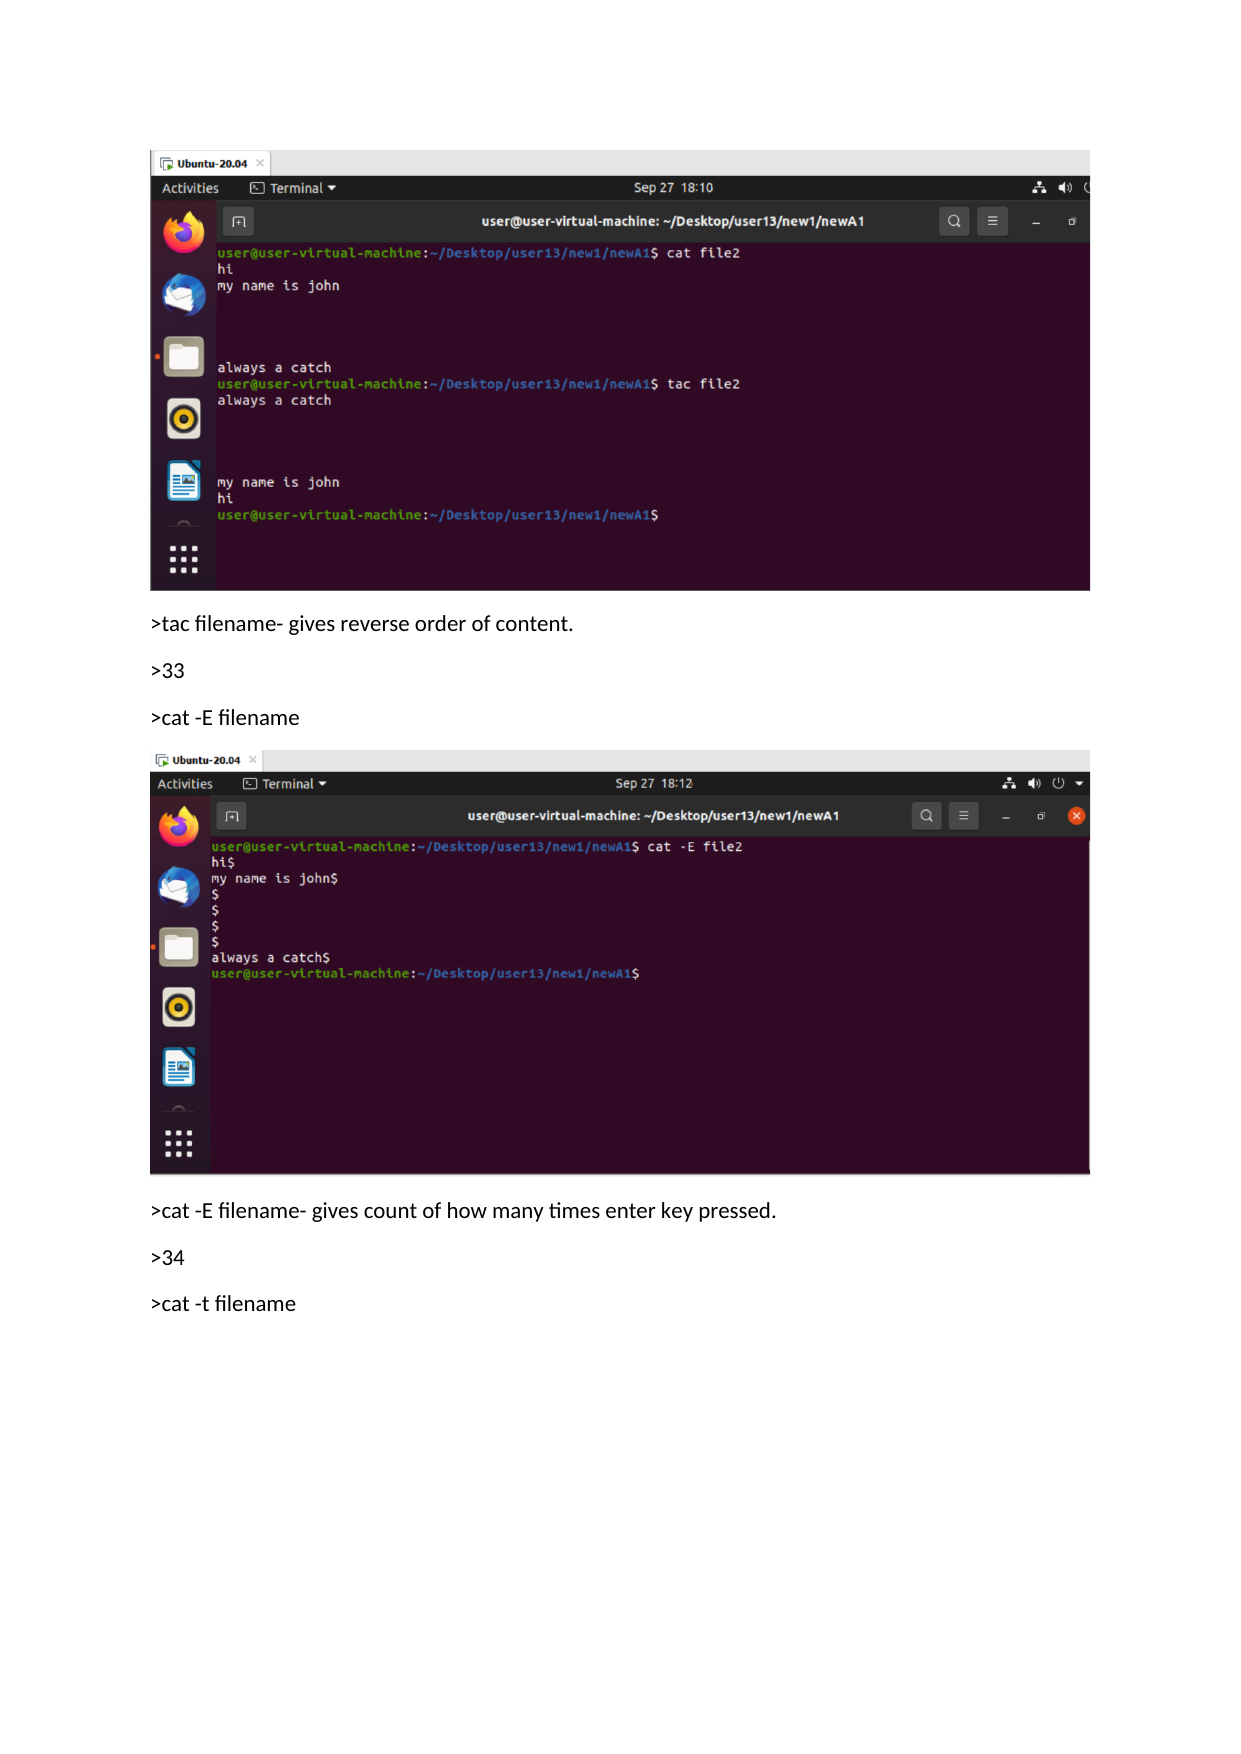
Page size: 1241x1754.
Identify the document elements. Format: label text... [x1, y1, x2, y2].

text >33 [150, 656, 1090, 684]
text >cat -E filename [150, 703, 1090, 731]
picture [150, 750, 1091, 1177]
picture [150, 150, 1091, 591]
text >34 [150, 1243, 1090, 1271]
text >cat -E filename- gives count of how many times enter key pressed. [150, 1196, 1090, 1224]
text >tac filename- gives reverse order of content. [150, 609, 1090, 638]
text >cat -t filename [150, 1289, 1090, 1317]
